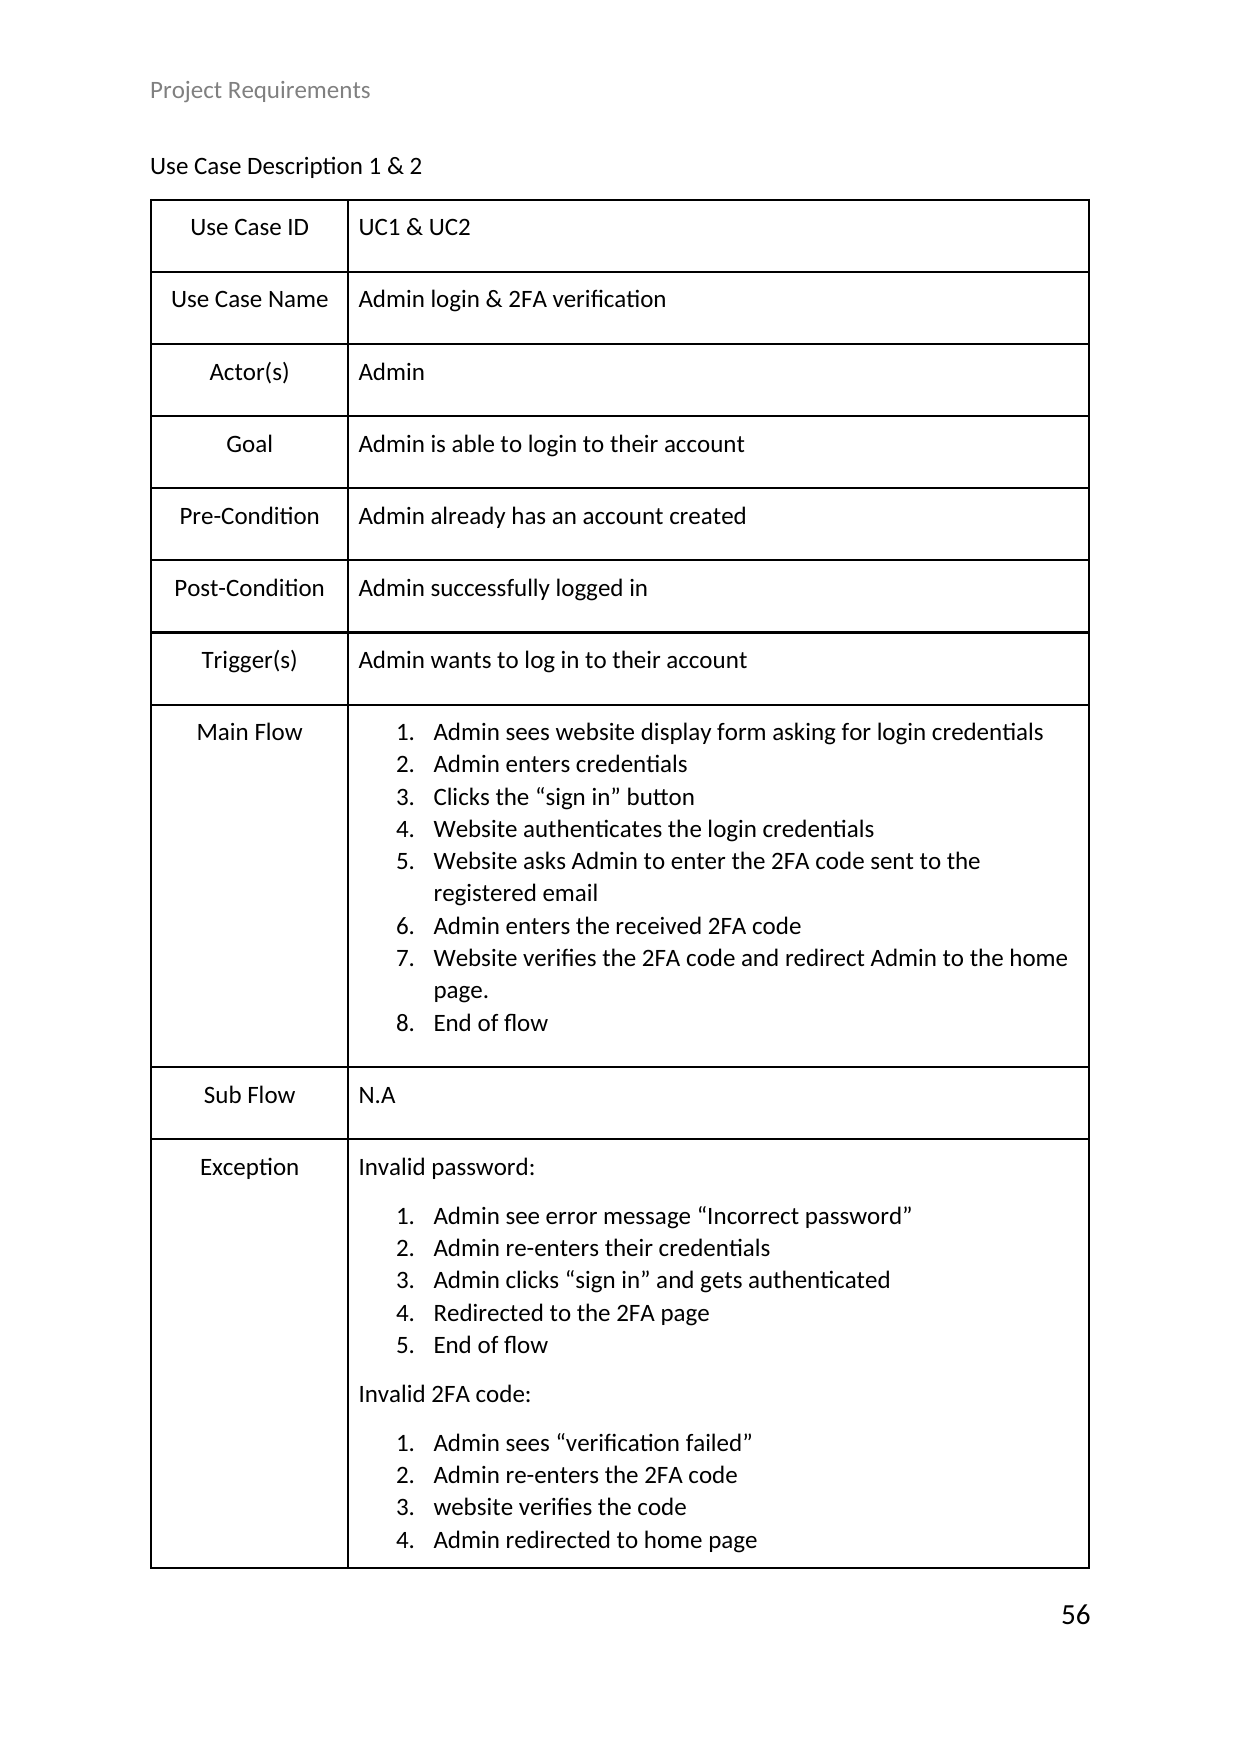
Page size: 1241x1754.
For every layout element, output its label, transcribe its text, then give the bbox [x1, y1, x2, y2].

text Use Case Description 1 & 2 [150, 150, 1090, 181]
table_cell Admin is able to login to their account [349, 417, 1088, 487]
table_cell Use Case Name [152, 273, 347, 343]
table_cell Sub Flow [152, 1068, 347, 1138]
table_cell Exception [152, 1140, 347, 1567]
table_cell Admin login & 2FA verification [349, 273, 1088, 343]
table_header Use Case ID [152, 201, 347, 271]
table_cell Admin [349, 345, 1088, 415]
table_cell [349, 1140, 1088, 1567]
table_cell Pre-Condition [152, 489, 347, 559]
table_cell Actor(s) [152, 345, 347, 415]
table_cell Admin wants to log in to their account [349, 634, 1088, 703]
table_cell Post-Condition [152, 561, 347, 631]
table_cell Admin sees website display form asking for login credentials Admin enters credentials Clicks the “sign in” button Website authenticates the login credentials Website asks Admin to enter the 2FA code sent to the registered email Admin enters the received 2FA code Website verifies the 2FA code and redirect Admin to the home page. End of flow [349, 706, 1088, 1066]
table_cell N.A [349, 1068, 1088, 1138]
table_cell Main Flow [152, 706, 347, 1066]
table_cell Admin successfully logged in [349, 561, 1088, 631]
table_cell Trigger(s) [152, 634, 347, 703]
table_cell Goal [152, 417, 347, 487]
table_header UC1 & UC2 [349, 201, 1088, 271]
table_cell Admin already has an account created [349, 489, 1088, 559]
